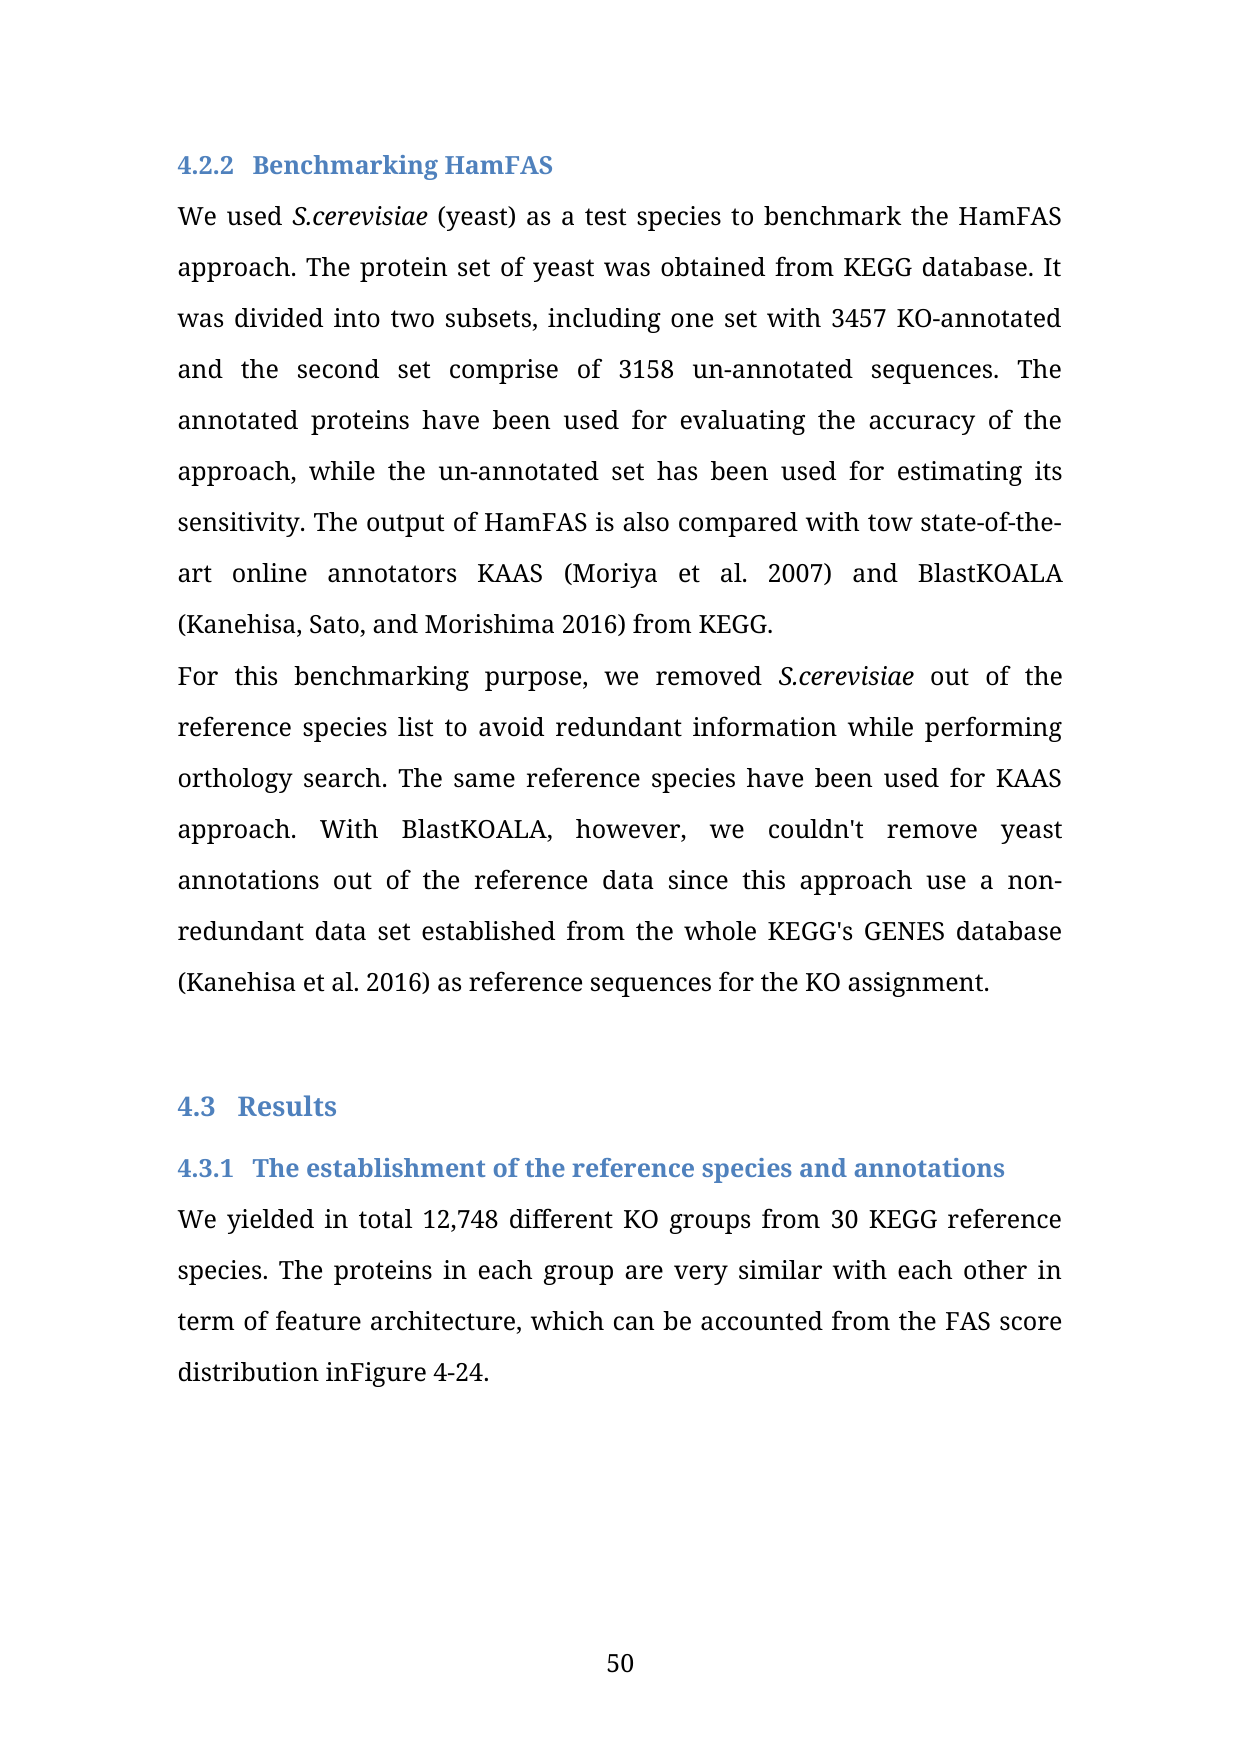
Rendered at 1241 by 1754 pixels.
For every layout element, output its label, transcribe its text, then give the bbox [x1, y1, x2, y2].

text For this benchmarking purpose, we removed S.cerevisiae out of the reference species list to avoid redundant information while performing orthology search. The same reference species have been used for KAAS approach. With BlastKOALA, however, we couldn't remove yeast annotations out of the reference data since this approach use a non-redundant data set established from the whole KEGG's GENES database (Kanehisa et al. 2016) as reference sequences for the KO assignment. [177, 658, 1063, 998]
subtitle Benchmarking HamFAS [177, 148, 1063, 182]
subtitle Results [177, 1087, 1063, 1124]
subtitle The establishment of the reference species and annotations [177, 1151, 1063, 1184]
text We used S.cerevisiae (yeast) as a test species to benchmark the HamFAS approach. The protein set of yeast was obtained from KEGG database. It was divided into two subsets, including one set with 3457 KO-annotated and the second set comprise of 3158 un-annotated sequences. The annotated proteins have been used for evaluating the accuracy of the approach, while the un-annotated set has been used for estimating its sensitivity. The output of HamFAS is also compared with tow state-of-the-art online annotators KAAS (Moriya et al. 2007) and BlastKOALA (Kanehisa, Sato, and Morishima 2016) from KEGG. [177, 199, 1063, 641]
